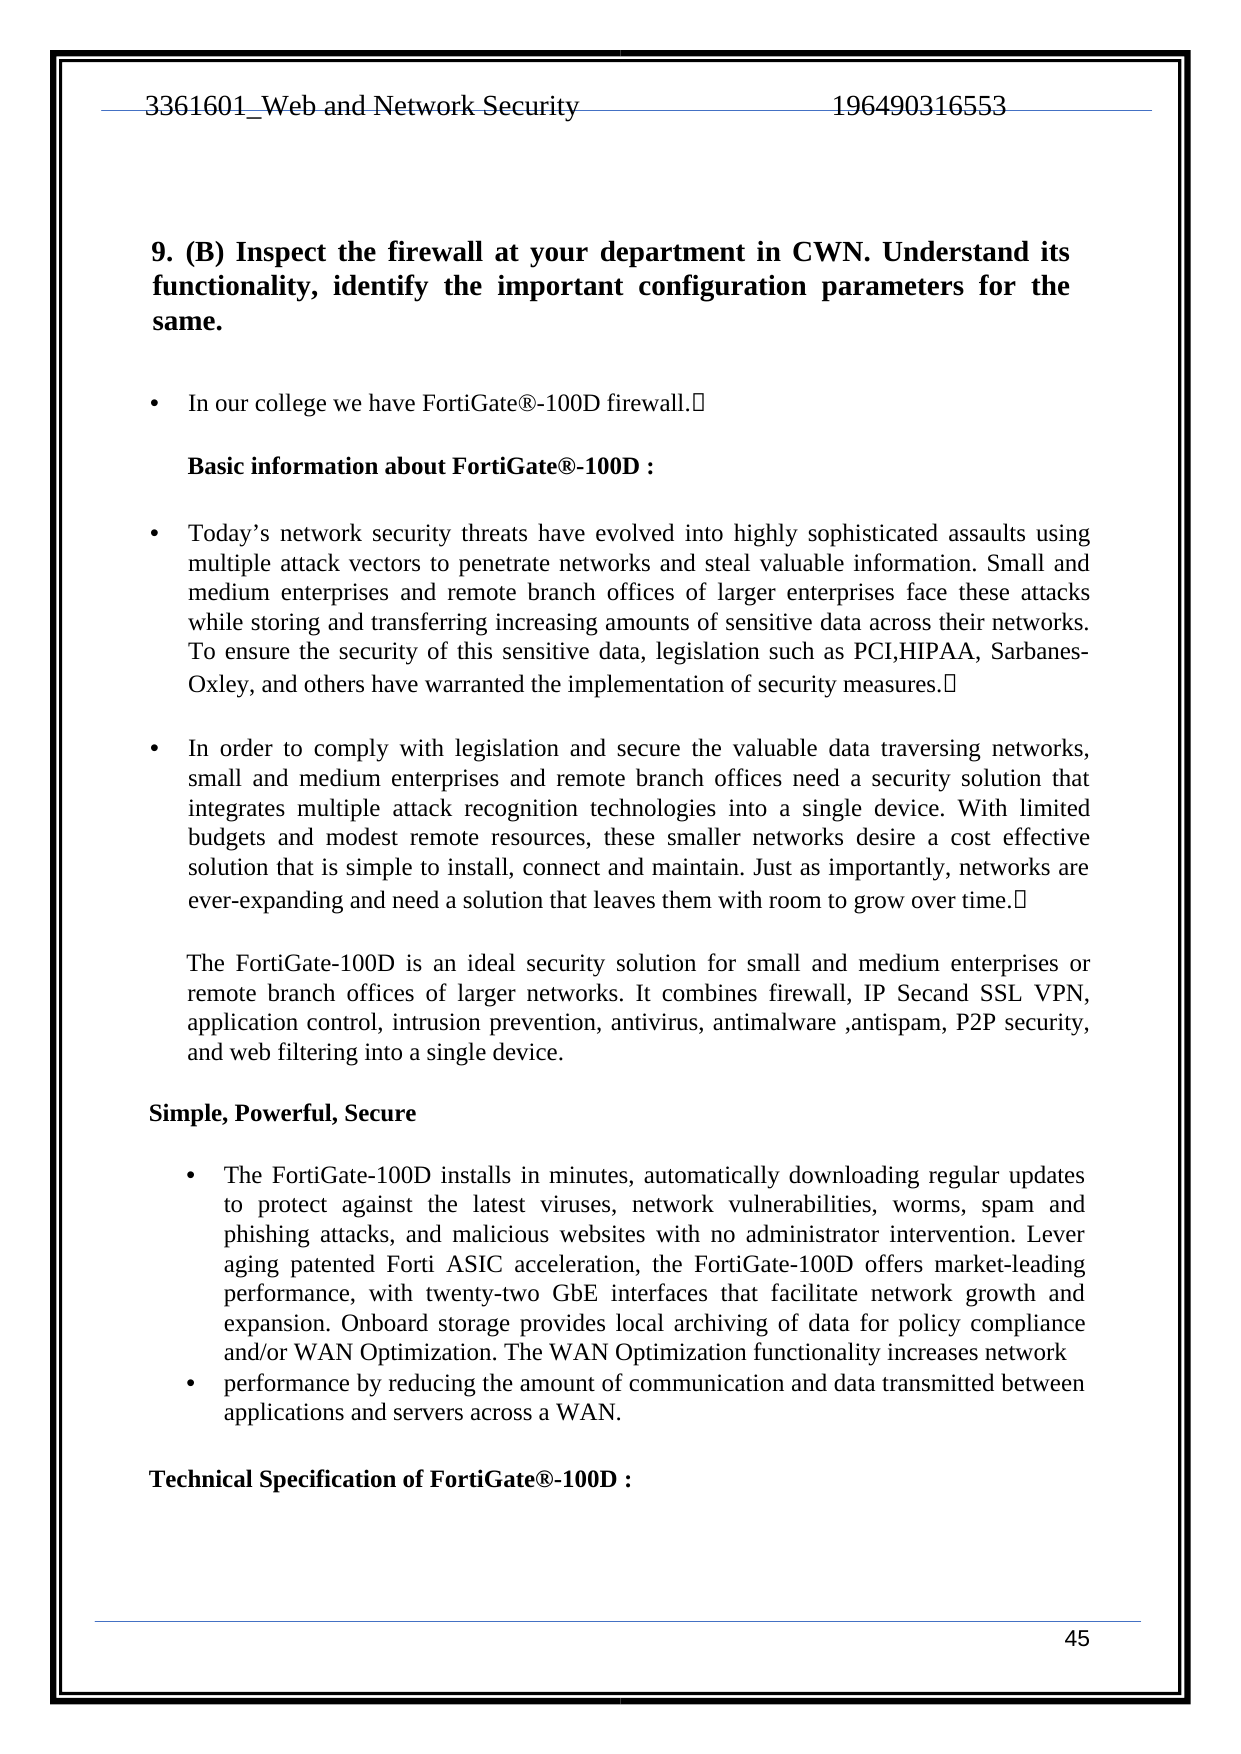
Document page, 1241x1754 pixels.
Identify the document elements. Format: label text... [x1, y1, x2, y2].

subtitle Simple, Powerful, Secure [148, 1098, 1096, 1127]
list The FortiGate-100D installs in minutes, automatically downloading regular updates to protect against the latest viruses, network vulnerabilities, worms, spam and phishing attacks, and malicious websites with no administrator intervention. Lever aging patented Forti ASIC acceleration, the FortiGate-100D offers market-leading performance, with twenty-two GbE interfaces that facilitate network growth and expansion. Onboard storage provides local archiving of data for policy compliance and/or WAN Optimization. The WAN Optimization functionality increases network [186, 1160, 1086, 1366]
text 9. (B) Inspect the firewall at your department in CWN. Understand its functionality, identify the important configuration parameters for the same. [151, 234, 1071, 336]
text Basic information about FortiGate®-100D : [187, 451, 1096, 480]
list In order to comply with legislation and secure the valuable data traversing networks, small and medium enterprises and remote branch offices need a security solution that integrates multiple attack recognition technologies into a single device. With limited budgets and modest remote resources, these smaller networks desire a cost effective solution that is simple to install, connect and maintain. Just as importantly, networks are ever-expanding and need a solution that leaves them with room to grow over time. [150, 733, 1091, 916]
text Technical Specification of FortiGate®-100D : [148, 1464, 1096, 1493]
list In our college we have FortiGate®-100D firewall. [150, 384, 1091, 418]
text The FortiGate-100D is an ideal security solution for small and medium enterprises or remote branch offices of larger networks. It combines firewall, IP Secand SSL VPN, application control, intrusion prevention, antivirus, antimalware ,antispam, P2P security, and web filtering into a single device. [186, 948, 1091, 1066]
list performance by reducing the amount of communication and data transmitted between applications and servers across a WAN. [186, 1368, 1086, 1426]
list Today’s network security threats have evolved into highly sophisticated assaults using multiple attack vectors to penetrate networks and steal valuable information. Small and medium enterprises and remote branch offices of larger enterprises face these attacks while storing and transferring increasing amounts of sensitive data across their networks. To ensure the security of this sensitive data, legislation such as PCI,HIPAA, Sarbanes-Oxley, and others have warranted the implementation of security measures. [150, 518, 1091, 700]
